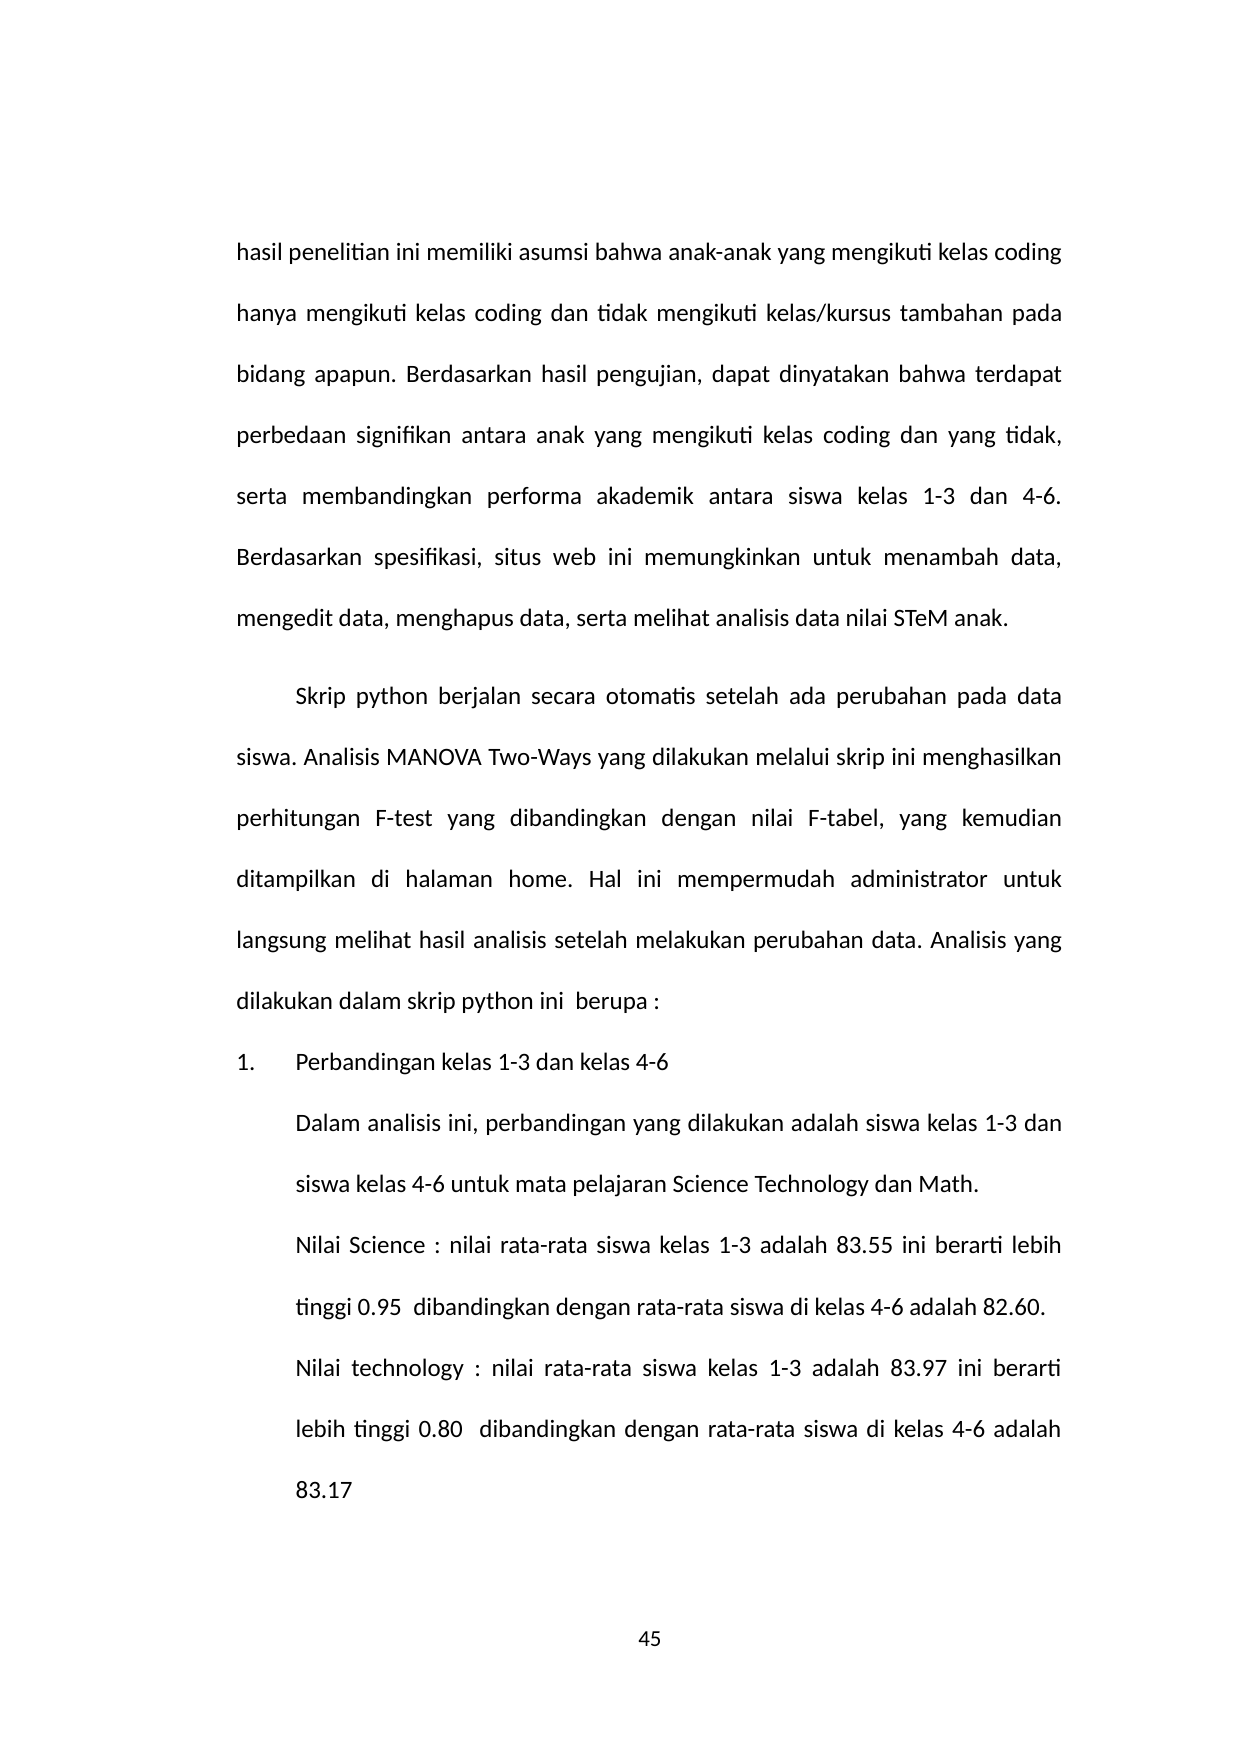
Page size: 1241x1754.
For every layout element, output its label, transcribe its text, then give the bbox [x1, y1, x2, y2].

list Nilai technology : nilai rata-rata siswa kelas 1-3 adalah 83.97 ini berarti lebih tinggi 0.80 dibandingkan dengan rata-rata siswa di kelas 4-6 adalah 83.17 [295, 1352, 1063, 1504]
list Skrip python berjalan secara otomatis setelah ada perubahan pada data siswa. Analisis MANOVA Two-Ways yang dilakukan melalui skrip ini menghasilkan perhitungan F-test yang dibandingkan dengan nilai F-tabel, yang kemudian ditampilkan di halaman home. Hal ini mempermudah administrator untuk langsung melihat hasil analisis setelah melakukan perubahan data. Analisis yang dilakukan dalam skrip python ini berupa : [236, 680, 1063, 1016]
list Nilai Science : nilai rata-rata siswa kelas 1-3 adalah 83.55 ini berarti lebih tinggi 0.95 dibandingkan dengan rata-rata siswa di kelas 4-6 adalah 82.60. [295, 1229, 1063, 1321]
list Perbandingan kelas 1-3 dan kelas 4-6 [236, 1046, 1063, 1077]
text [236, 236, 1063, 633]
list Dalam analisis ini, perbandingan yang dilakukan adalah siswa kelas 1-3 dan siswa kelas 4-6 untuk mata pelajaran Science Technology dan Math. [295, 1107, 1063, 1199]
